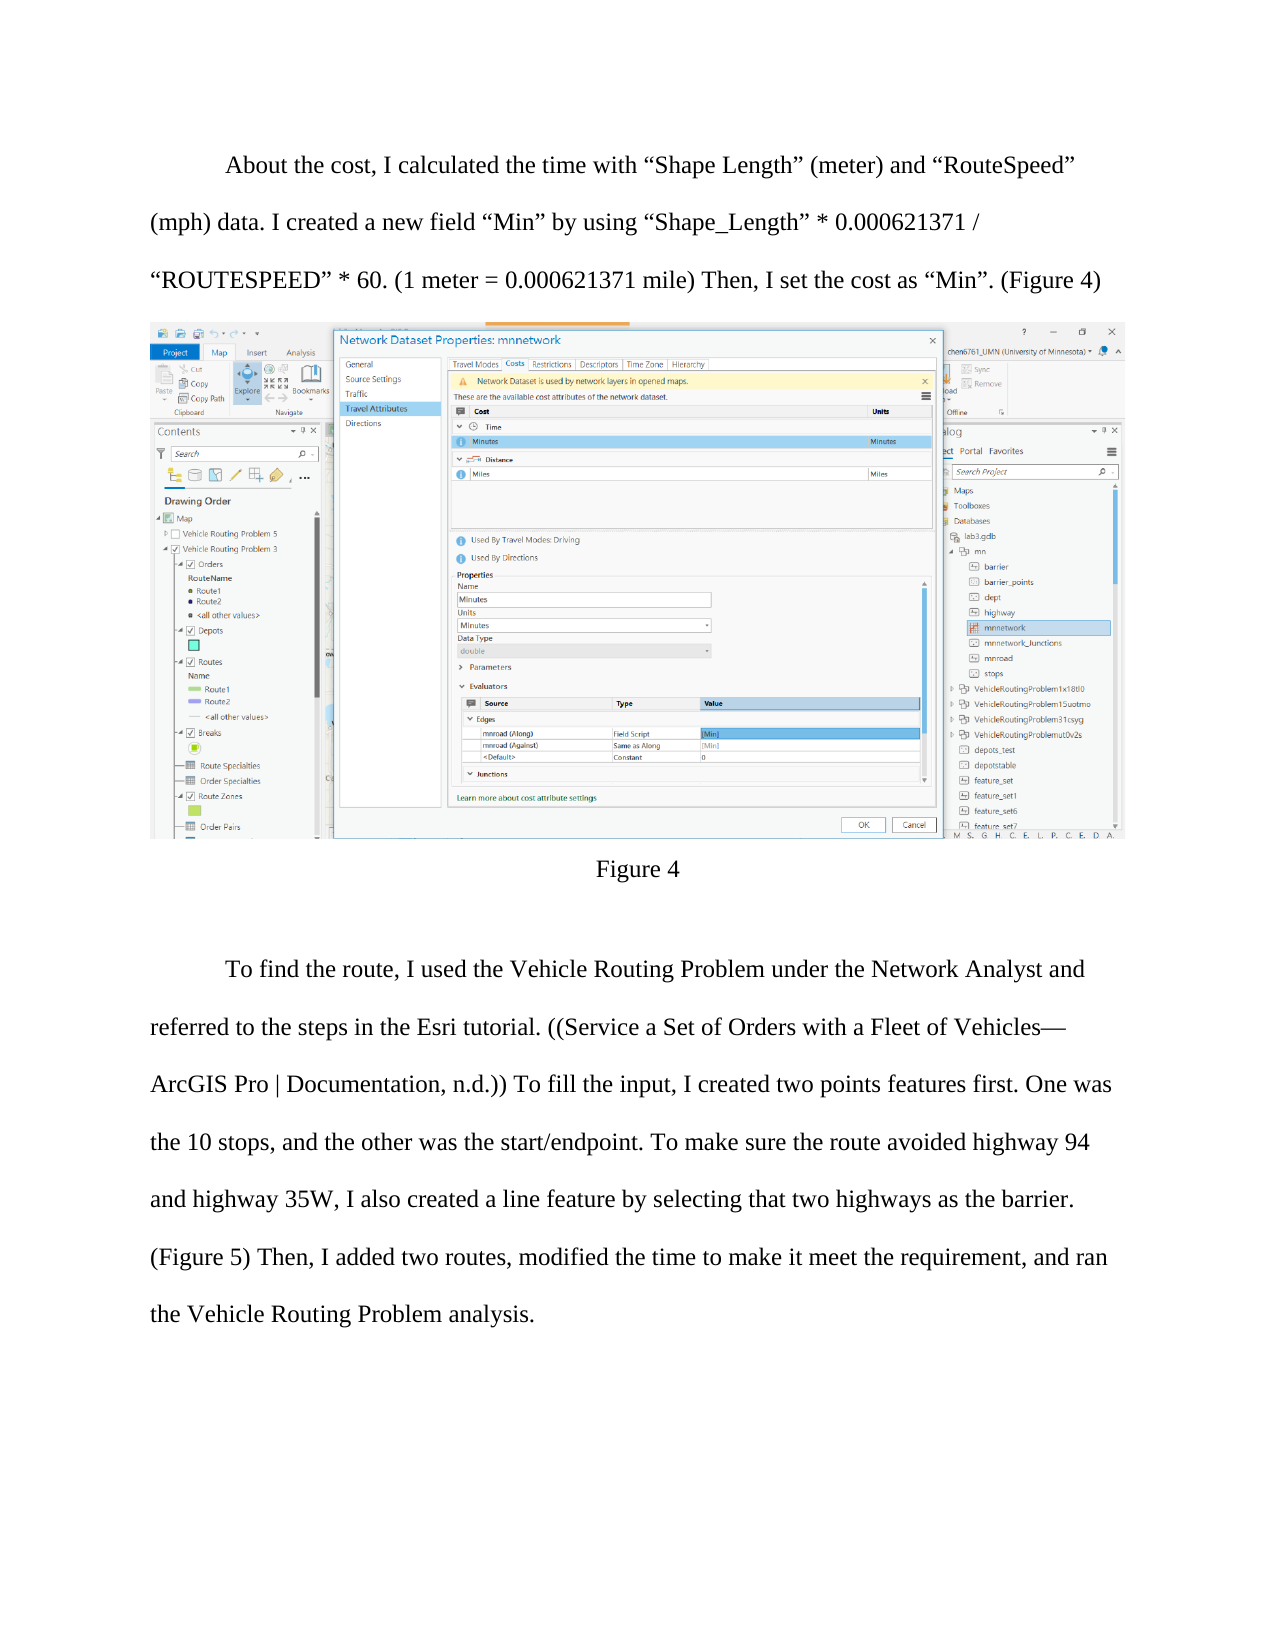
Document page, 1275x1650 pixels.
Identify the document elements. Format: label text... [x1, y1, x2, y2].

picture [150, 322, 1125, 839]
text About the cost, I calculated the time with “Shape Length” (meter) and “RouteSpeed” (mph) data. I created a new field “Min” by using “Shape_Length” * 0.000621371 / “ROUTESPEED” * 60. (1 meter = 0.000621371 mile) Then, I set the cost as “Min”. (Figure 4) [150, 150, 1125, 294]
text To find the route, I used the Vehicle Routing Problem under the Network Analyst and referred to the steps in the Esri tutorial. ((Service a Set of Orders with a Fleet of Vehicles—ArcGIS Pro | Documentation, n.d.)) To fill the input, I created two points features first. One was the 10 stops, and the other was the start/endpoint. To make sure the route avoided highway 94 and highway 35W, I also created a line feature by selecting that two highways as the barrier. (Figure 5) Then, I added two routes, modified the time to make it meet the requirement, and ran the Vehicle Routing Problem analysis. [150, 954, 1125, 1328]
text Figure 4 [150, 854, 1125, 882]
